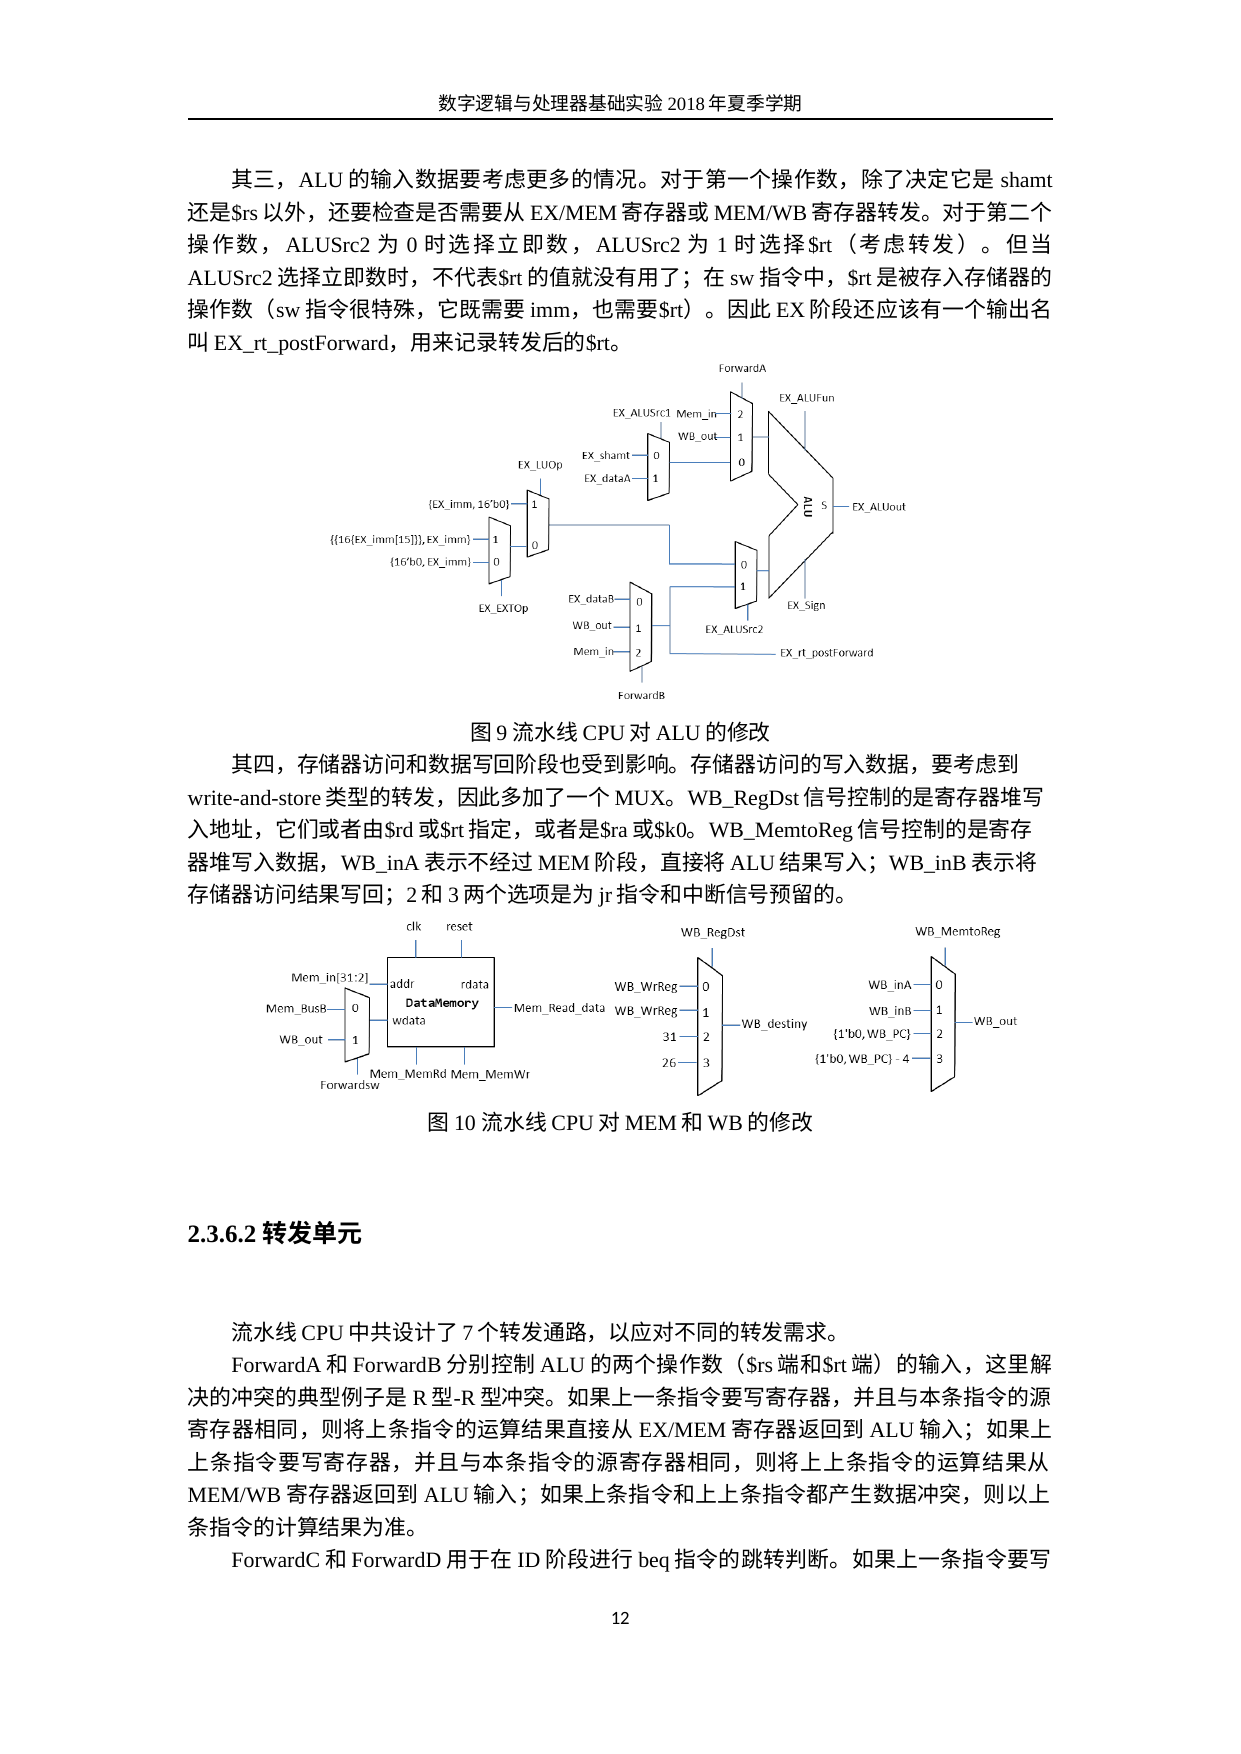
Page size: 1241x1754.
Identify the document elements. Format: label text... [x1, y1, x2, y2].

text ForwardA和ForwardB分别控制ALU的两个操作数（$rs端和$rt端）的输入，这里解决的冲突的典型例子是R型-R型冲突。如果上一条指令要写寄存器，并且与本条指令的源寄存器相同，则将上条指令的运算结果直接从EX/MEM寄存器返回到ALU输入；如果上上条指令要写寄存器，并且与本条指令的源寄存器相同，则将上上条指令的运算结果从MEM/WB寄存器返回到ALU输入；如果上条指令和上上条指令都产生数据冲突，则以上条指令的计算结果为准。 [187, 1347, 1053, 1542]
picture [262, 918, 1022, 1096]
text 图9 流水线CPU对ALU的修改 [187, 714, 1053, 747]
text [187, 1542, 1053, 1574]
text 流水线CPU中共设计了7个转发通路，以应对不同的转发需求。 [187, 1314, 1053, 1347]
picture [325, 357, 916, 711]
text 其四，存储器访问和数据写回阶段也受到影响。存储器访问的写入数据，要考虑到write-and-store类型的转发，因此多加了一个MUX。WB_RegDst信号控制的是寄存器堆写入地址，它们或者由$rd或$rt指定，或者是$ra或$k0。WB_MemtoReg信号控制的是寄存器堆写入数据，WB_inA表示不经过MEM阶段，直接将ALU结果写入；WB_inB表示将存储器访问结果写回；2和3两个选项是为jr指令和中断信号预留的。 [187, 747, 1053, 909]
text 其三，ALU的输入数据要考虑更多的情况。对于第一个操作数，除了决定它是shamt还是$rs以外，还要检查是否需要从EX/MEM寄存器或MEM/WB寄存器转发。对于第二个操作数，ALUSrc2为0时选择立即数，ALUSrc2为1时选择$rt（考虑转发）。但当ALUSrc2选择立即数时，不代表$rt的值就没有用了；在sw指令中，$rt是被存入存储器的操作数（sw指令很特殊，它既需要imm，也需要$rt）。因此EX阶段还应该有一个输出名叫EX_rt_postForward，用来记录转发后的$rt。 [187, 162, 1053, 357]
subtitle 2.3.6.2 转发单元 [187, 1199, 1053, 1264]
text 图10 流水线CPU对MEM和WB的修改 [187, 1104, 1053, 1137]
